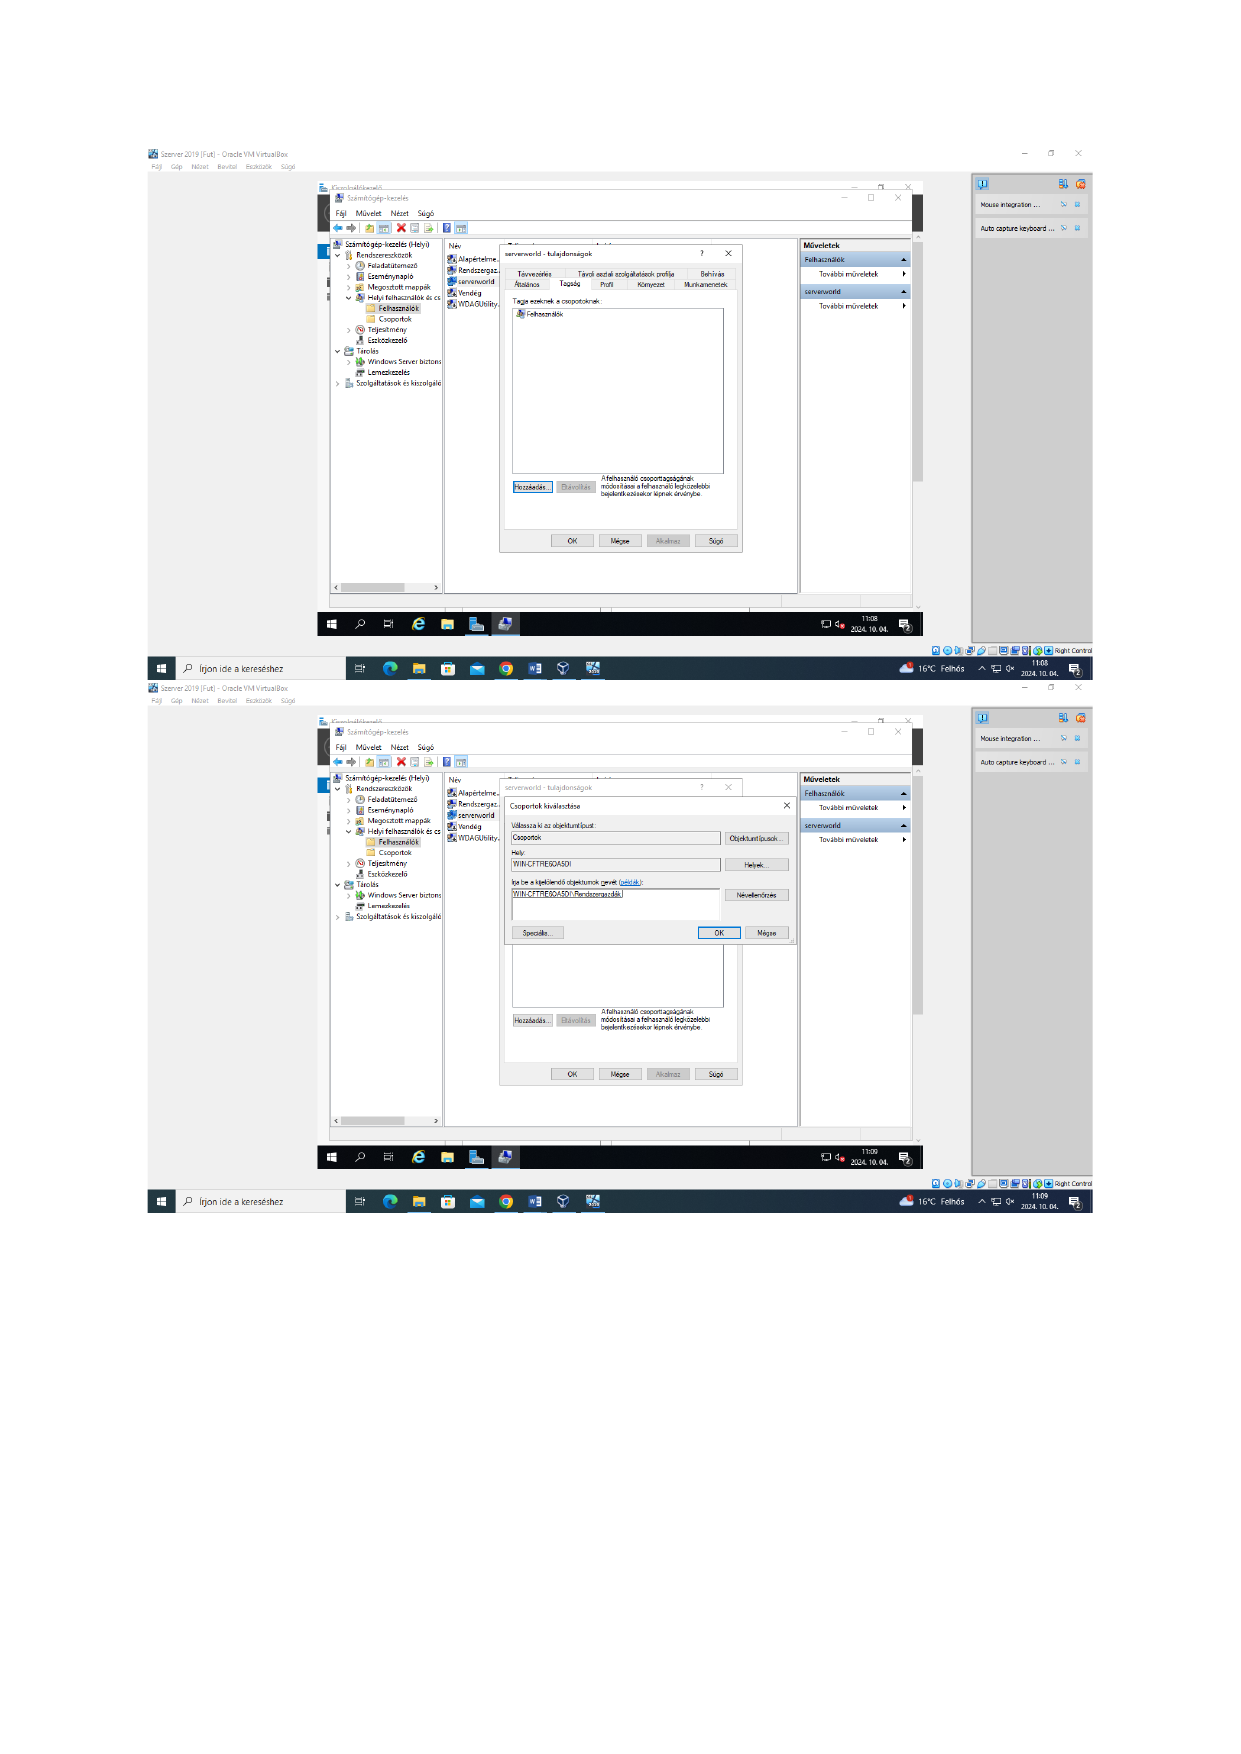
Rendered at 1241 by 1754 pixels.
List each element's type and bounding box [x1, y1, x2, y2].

picture [147, 147, 1093, 680]
picture [147, 681, 1093, 1213]
